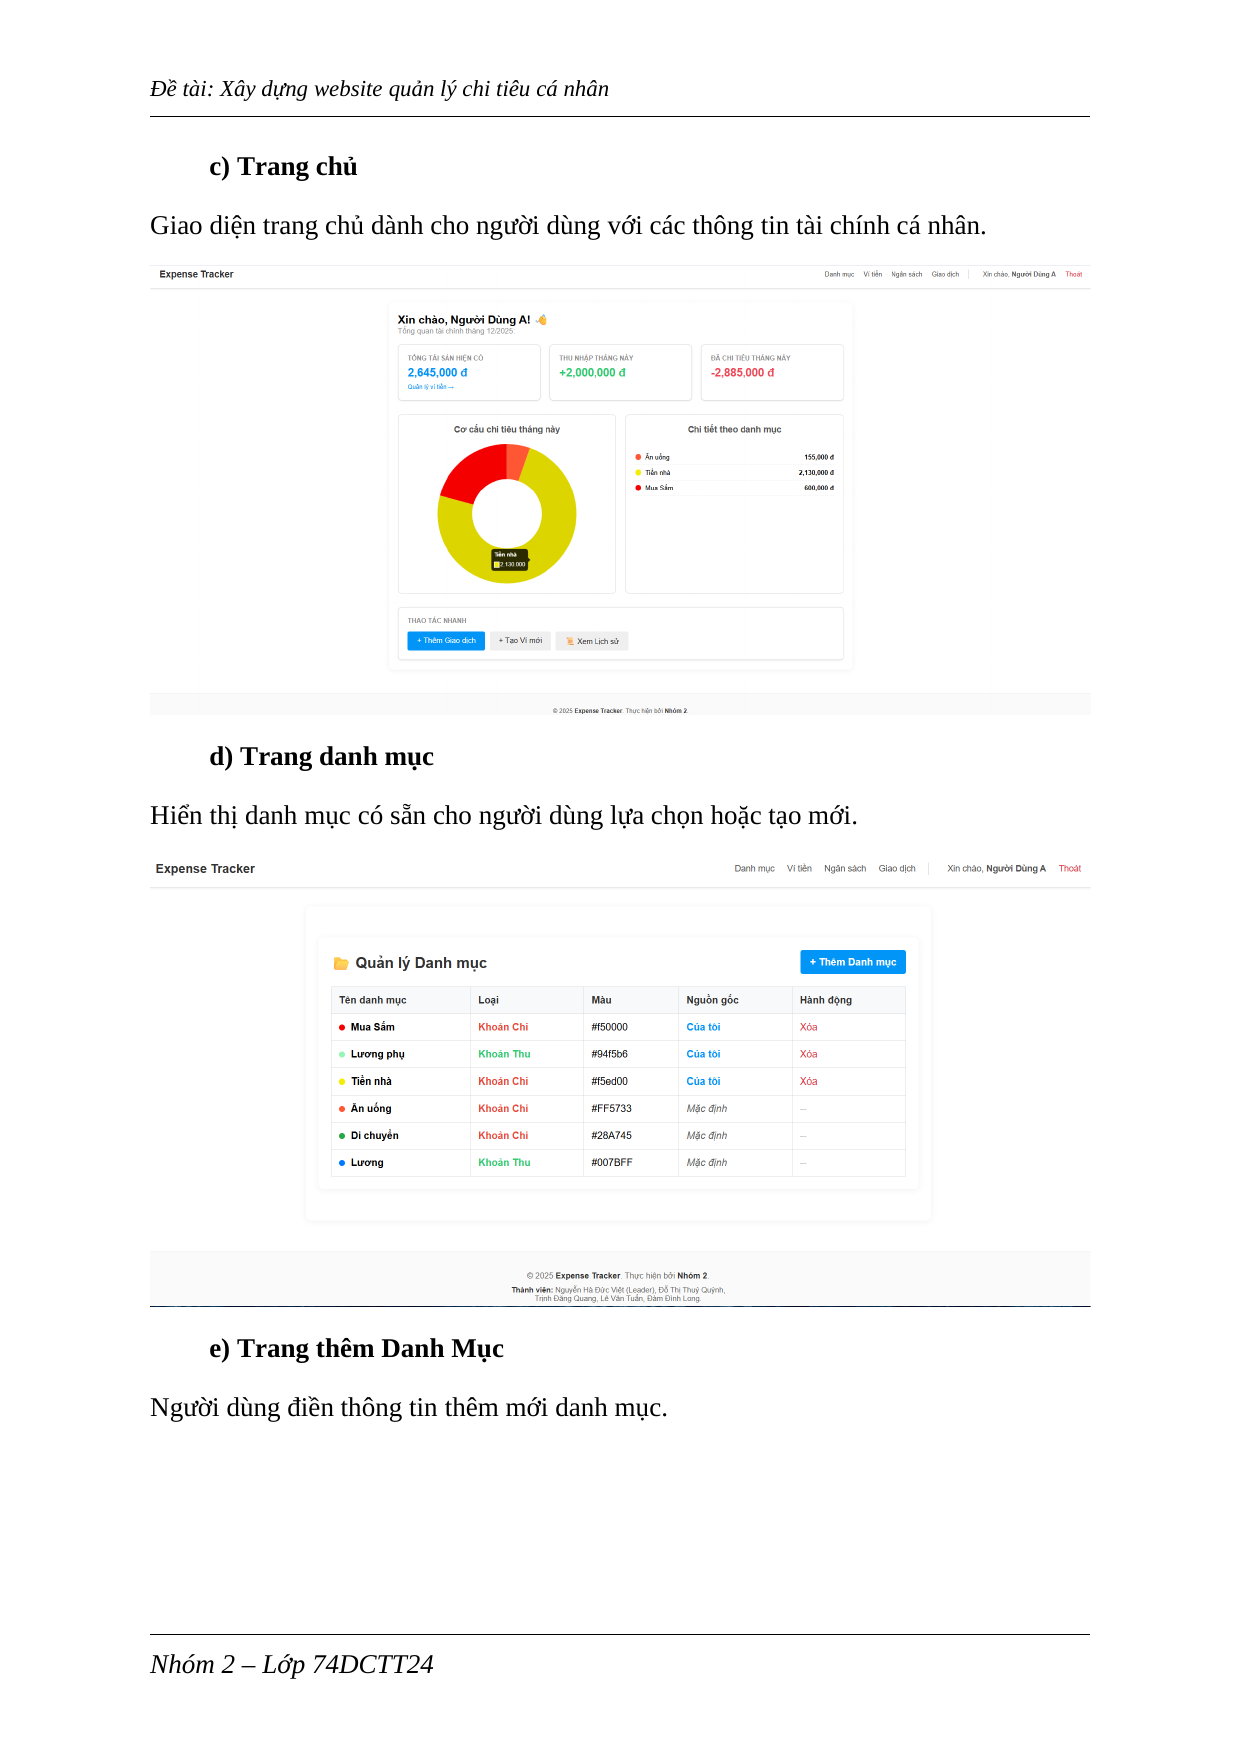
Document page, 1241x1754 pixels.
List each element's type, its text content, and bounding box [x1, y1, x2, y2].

subtitle c) Trang chủ [209, 150, 1090, 181]
text Hiển thị danh mục có sẵn cho người dùng lựa chọn hoặc tạo mới. [150, 799, 1090, 831]
picture [150, 265, 1091, 715]
subtitle e) Trang thêm Danh Mục [209, 1332, 1090, 1363]
text Người dùng điền thông tin thêm mới danh mục. [150, 1391, 1090, 1422]
picture [150, 855, 1091, 1307]
subtitle d) Trang danh mục [209, 740, 1090, 771]
text Giao diện trang chủ dành cho người dùng với các thông tin tài chính cá nhân. [150, 209, 1090, 240]
